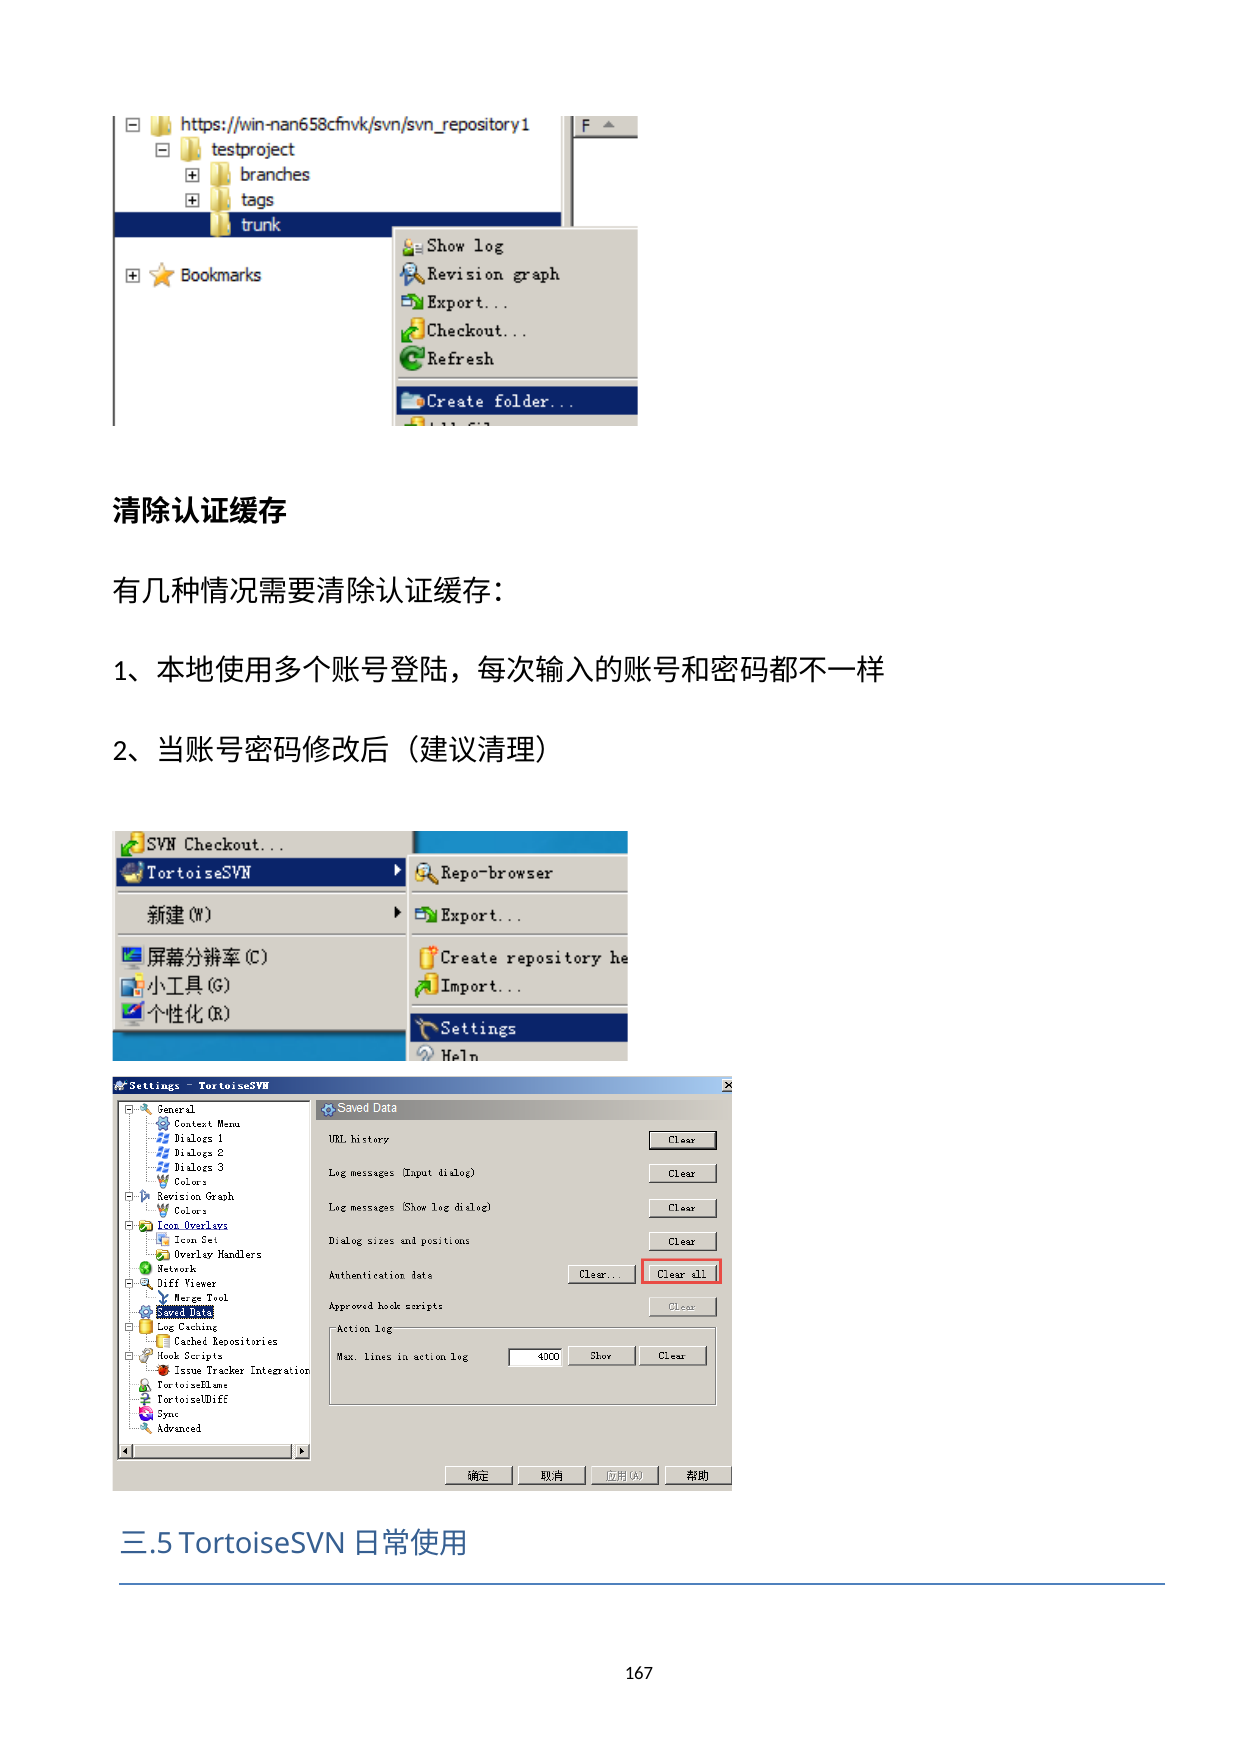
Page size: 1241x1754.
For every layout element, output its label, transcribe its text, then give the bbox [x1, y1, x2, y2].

text 清除认证缓存 [75, 469, 1165, 549]
subtitle TortoiseSVN日常使用 [119, 1501, 1165, 1583]
picture [112, 1075, 732, 1491]
picture [112, 831, 628, 1061]
picture [112, 116, 638, 426]
text 1、本地使用多个账号登陆，每次输入的账号和密码都不一样 [75, 628, 1165, 708]
text 2、当账号密码修改后（建议清理） [75, 708, 1165, 787]
text 有几种情况需要清除认证缓存： [75, 549, 1165, 628]
